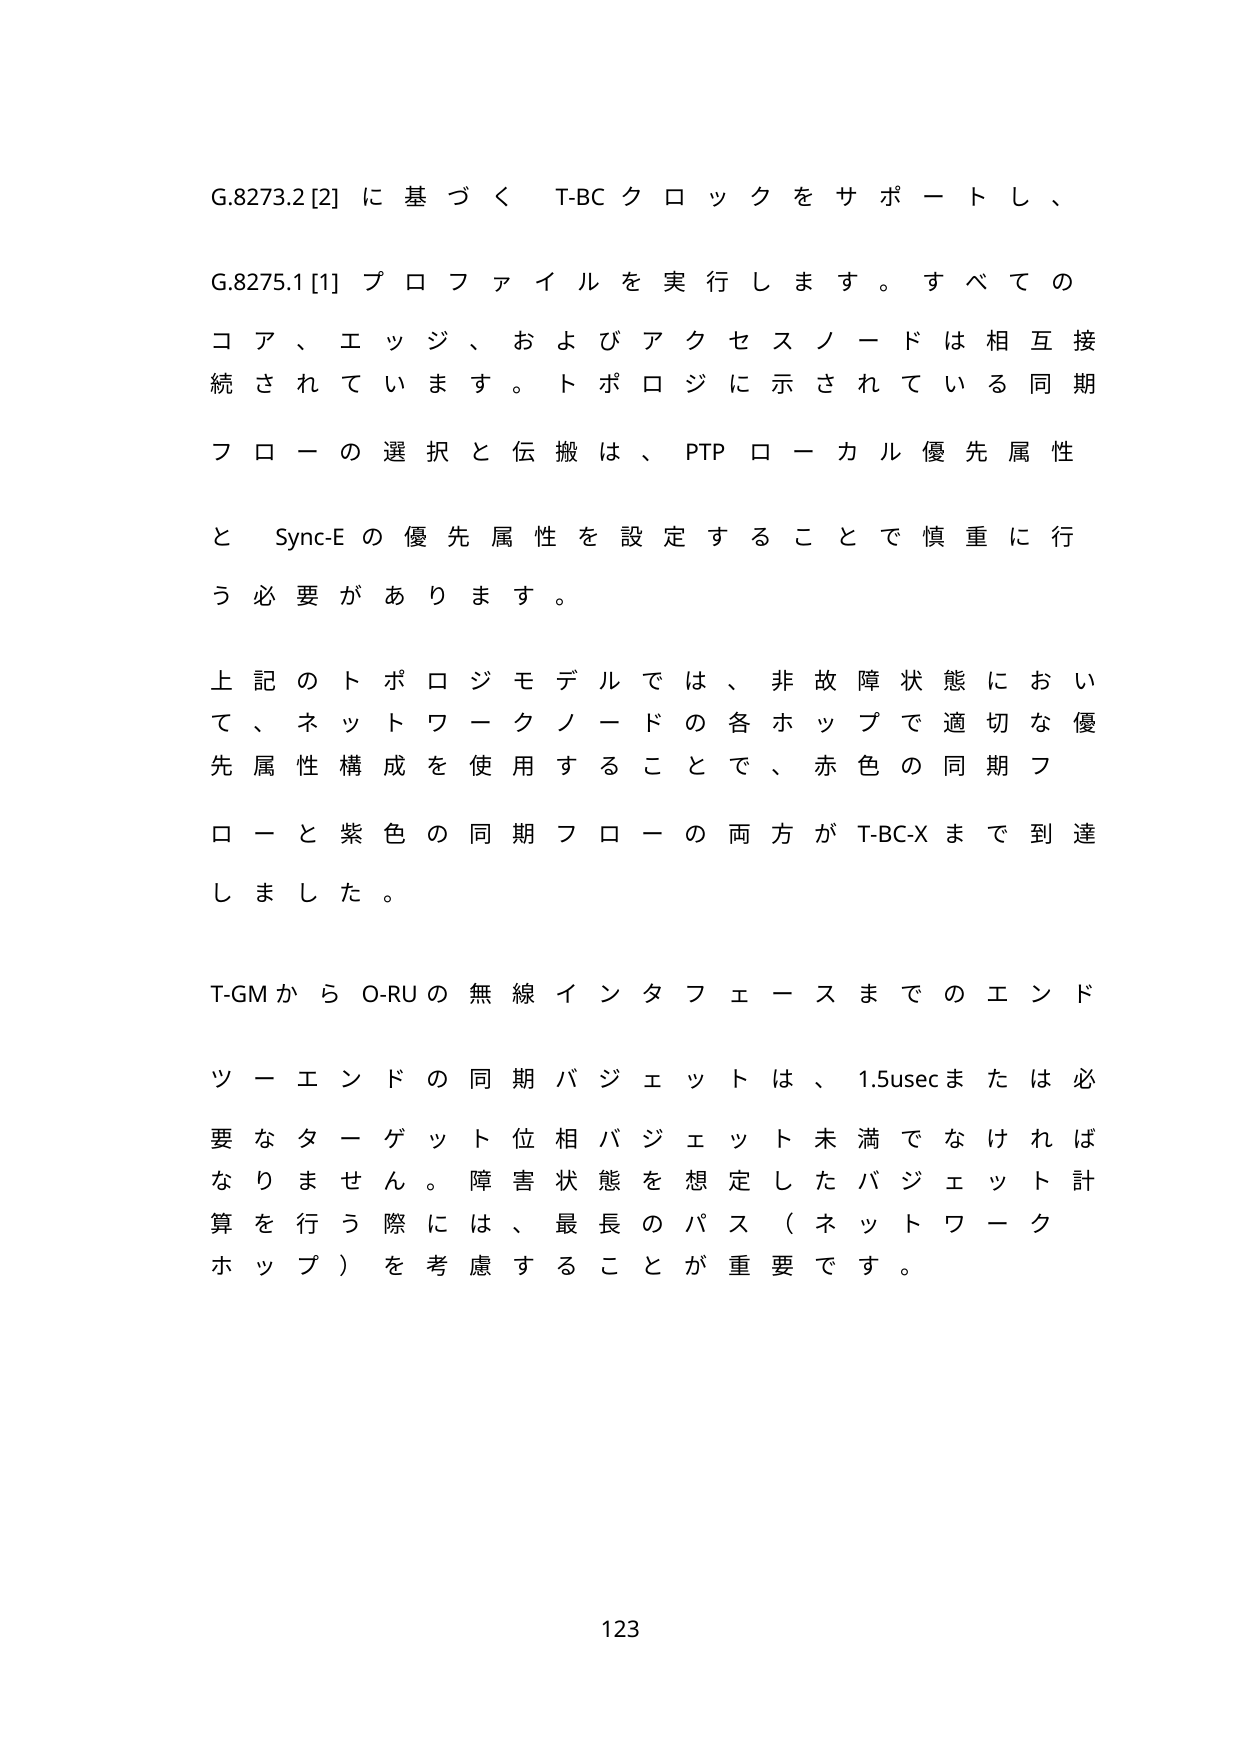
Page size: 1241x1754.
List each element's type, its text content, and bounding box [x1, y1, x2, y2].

text T-GMからO-RUの無線インタフェースまでのエンドツーエンドの同期バジェットは、1.5usecまたは必要なターゲット位相バジェット未満でなければなりません。障害状態を想定したバジェット計算を行う際には、最長のパス（ネットワークホップ）を考慮することが重要です。 [192, 960, 1116, 1281]
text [192, 162, 1116, 611]
text 上記のトポロジモデルでは、非故障状態において、ネットワークノードの各ホップで適切な優先属性構成を使用することで、赤色の同期フローと紫色の同期フローの両方がT-BC-Xまで到達しました。 [192, 663, 1116, 908]
